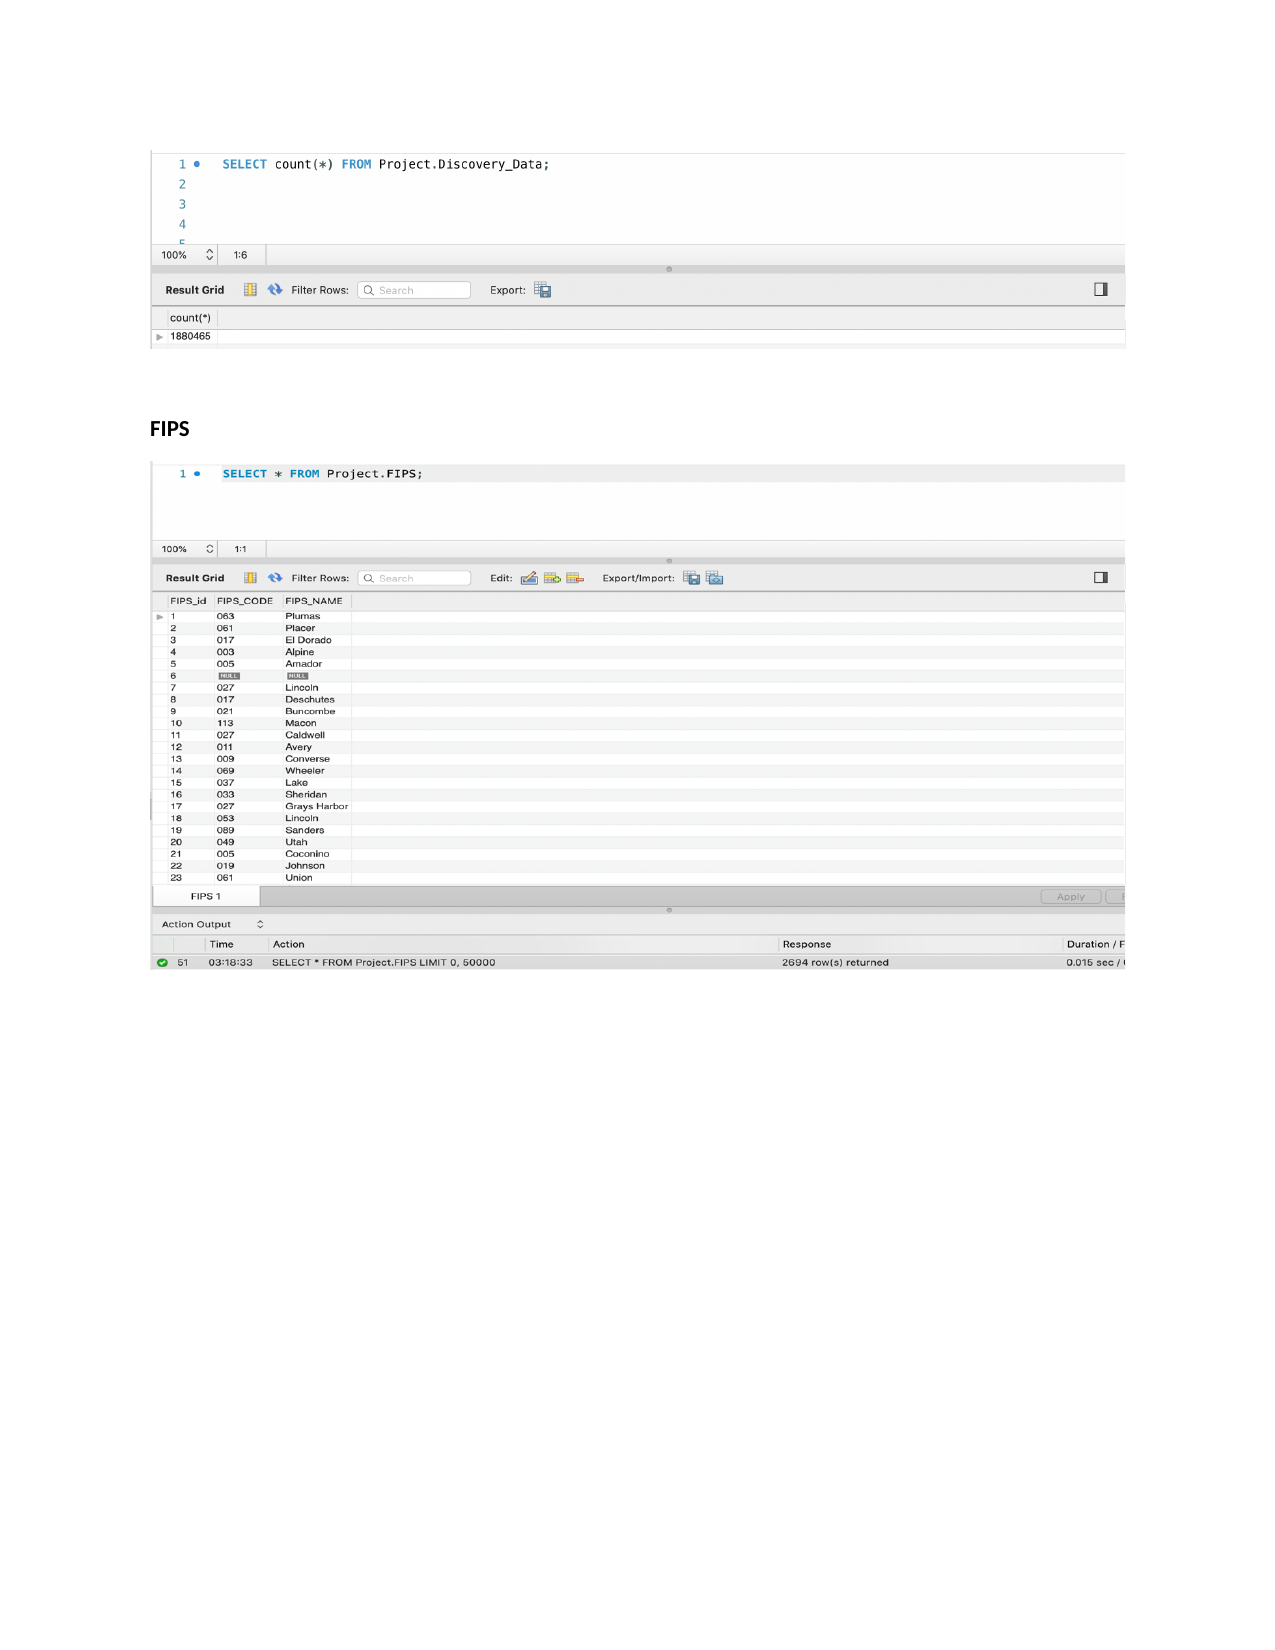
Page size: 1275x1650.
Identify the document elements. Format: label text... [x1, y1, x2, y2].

picture [150, 461, 1125, 970]
picture [150, 150, 1125, 349]
text FIPS [150, 414, 1125, 442]
